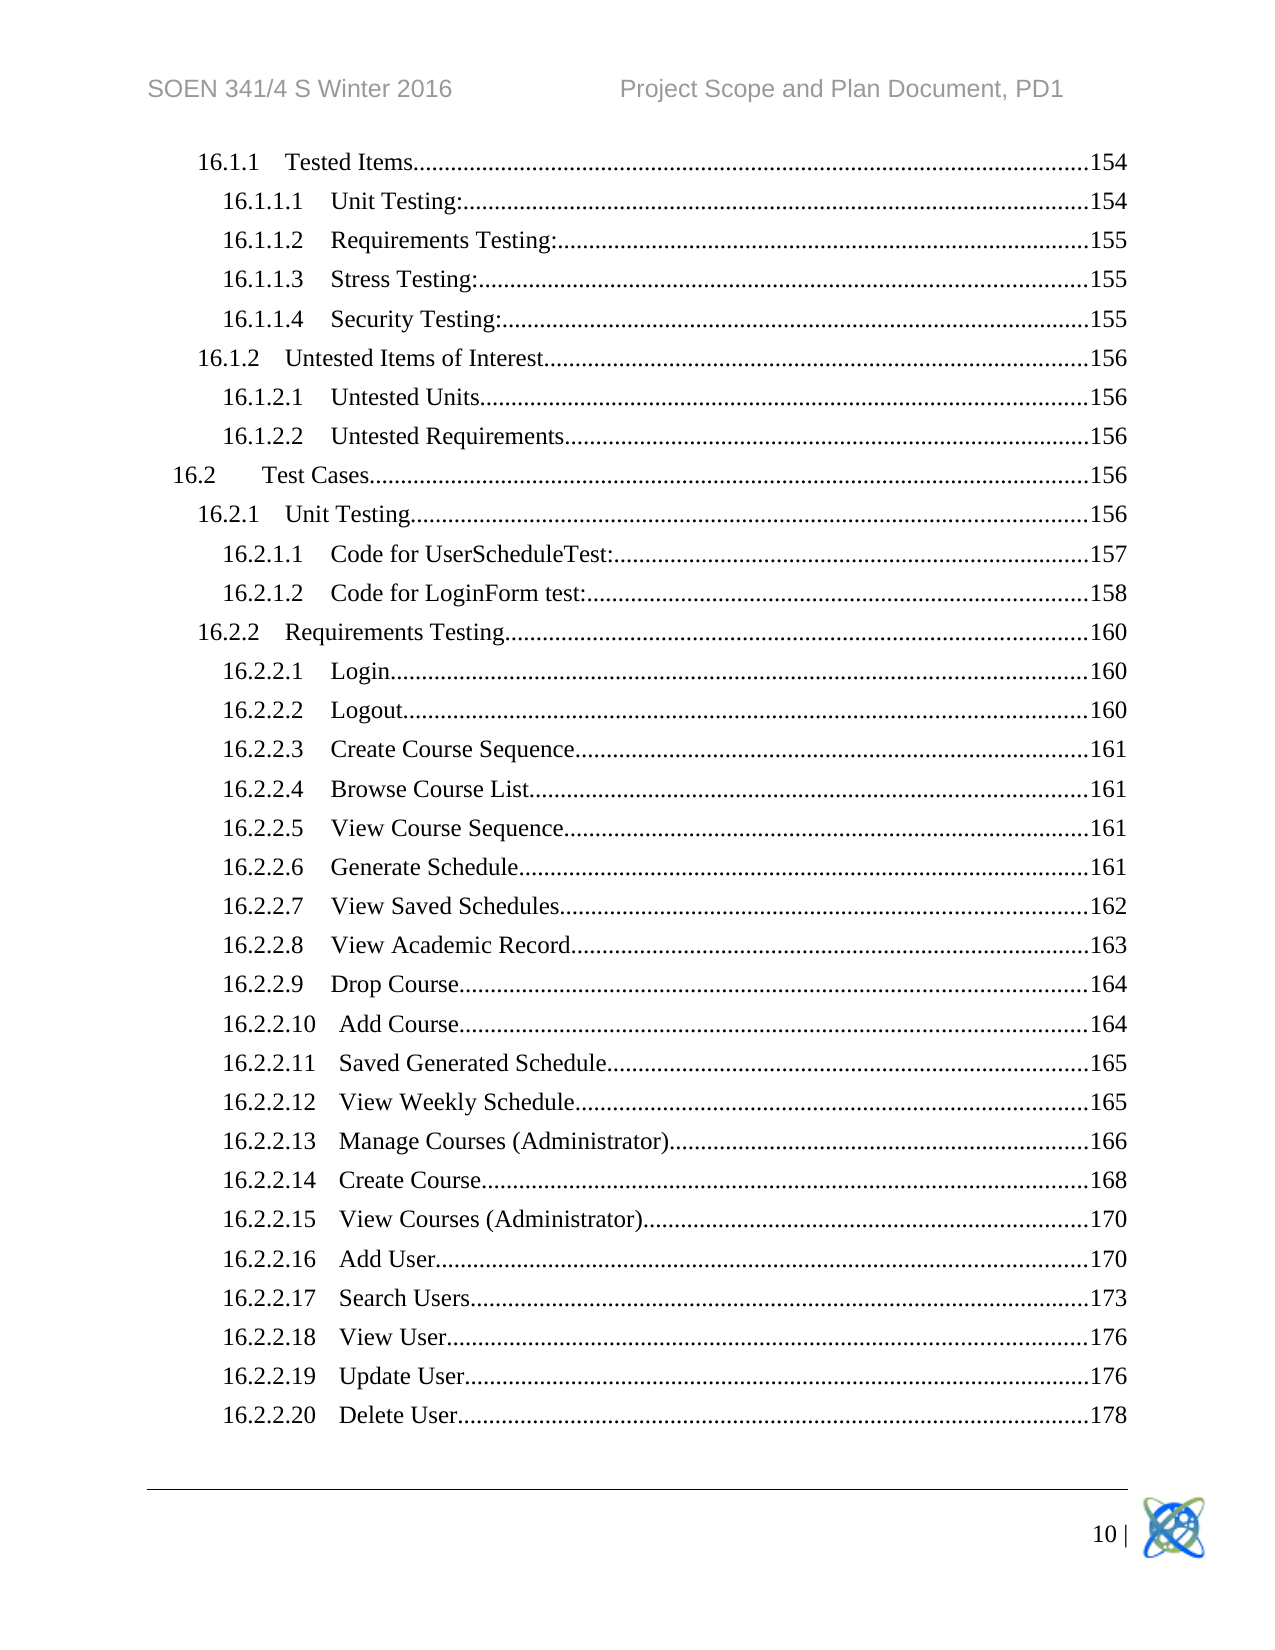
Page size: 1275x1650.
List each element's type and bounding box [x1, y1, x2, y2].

picture [1123, 1490, 1224, 1566]
